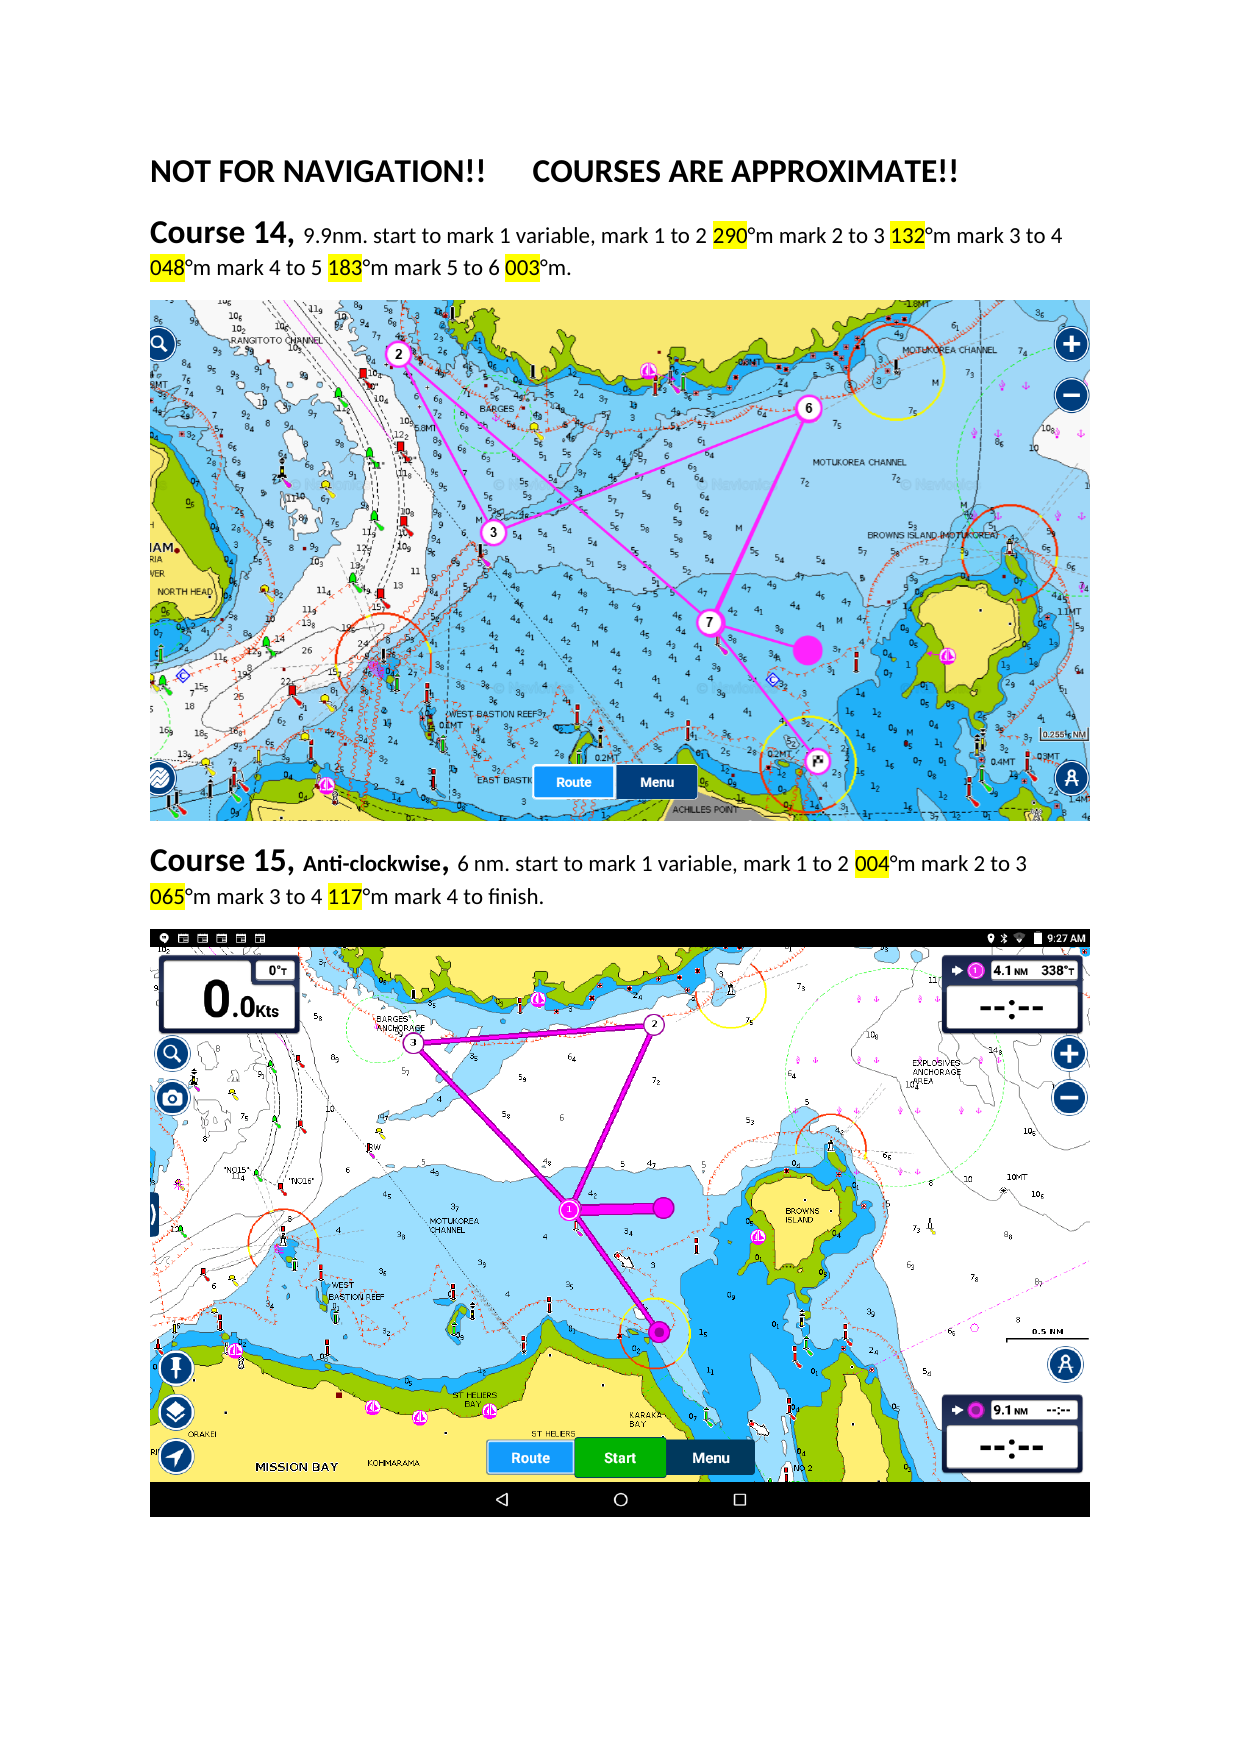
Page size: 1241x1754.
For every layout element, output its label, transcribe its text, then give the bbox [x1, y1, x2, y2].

text Course 14, 9.9nm. start to mark 1 variable, mark 1 to 2 290°m mark 2 to 3 132°m mark 3 to 4 048°m mark 4 to 5 183°m mark 5 to 6 003°m. [150, 211, 1090, 282]
picture [150, 300, 1090, 821]
picture [150, 929, 1090, 1517]
text Course 15, Anti-clockwise, 6 nm. start to mark 1 variable, mark 1 to 2 004°m mark 2 to 3 065°m mark 3 to 4 117°m mark 4 to finish. [150, 839, 1090, 910]
text NOT FOR NAVIGATION!! COURSES ARE APPROXIMATE!! [150, 150, 1090, 191]
